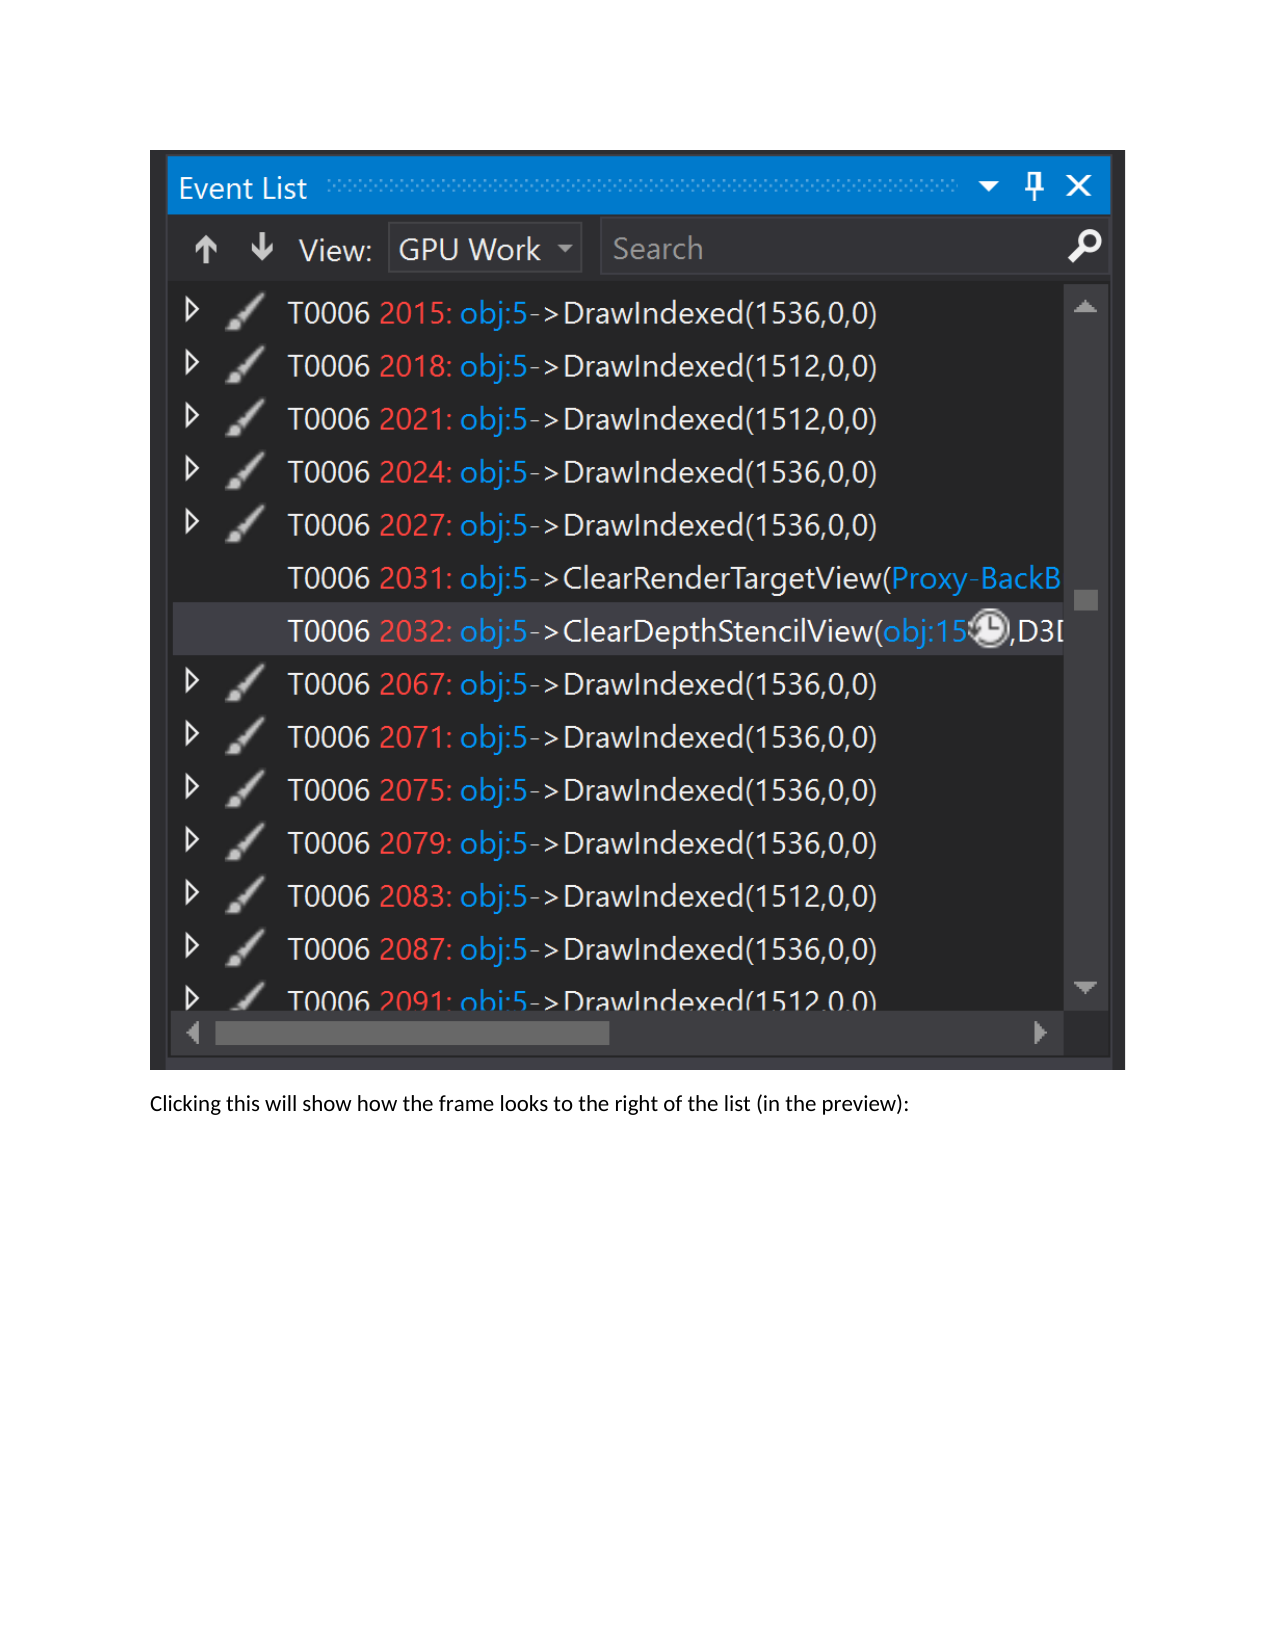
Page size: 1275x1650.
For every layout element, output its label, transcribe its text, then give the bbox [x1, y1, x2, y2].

text Clicking this will show how the frame looks to the right of the list (in the preview): [150, 1089, 1125, 1117]
picture [150, 150, 1125, 1070]
